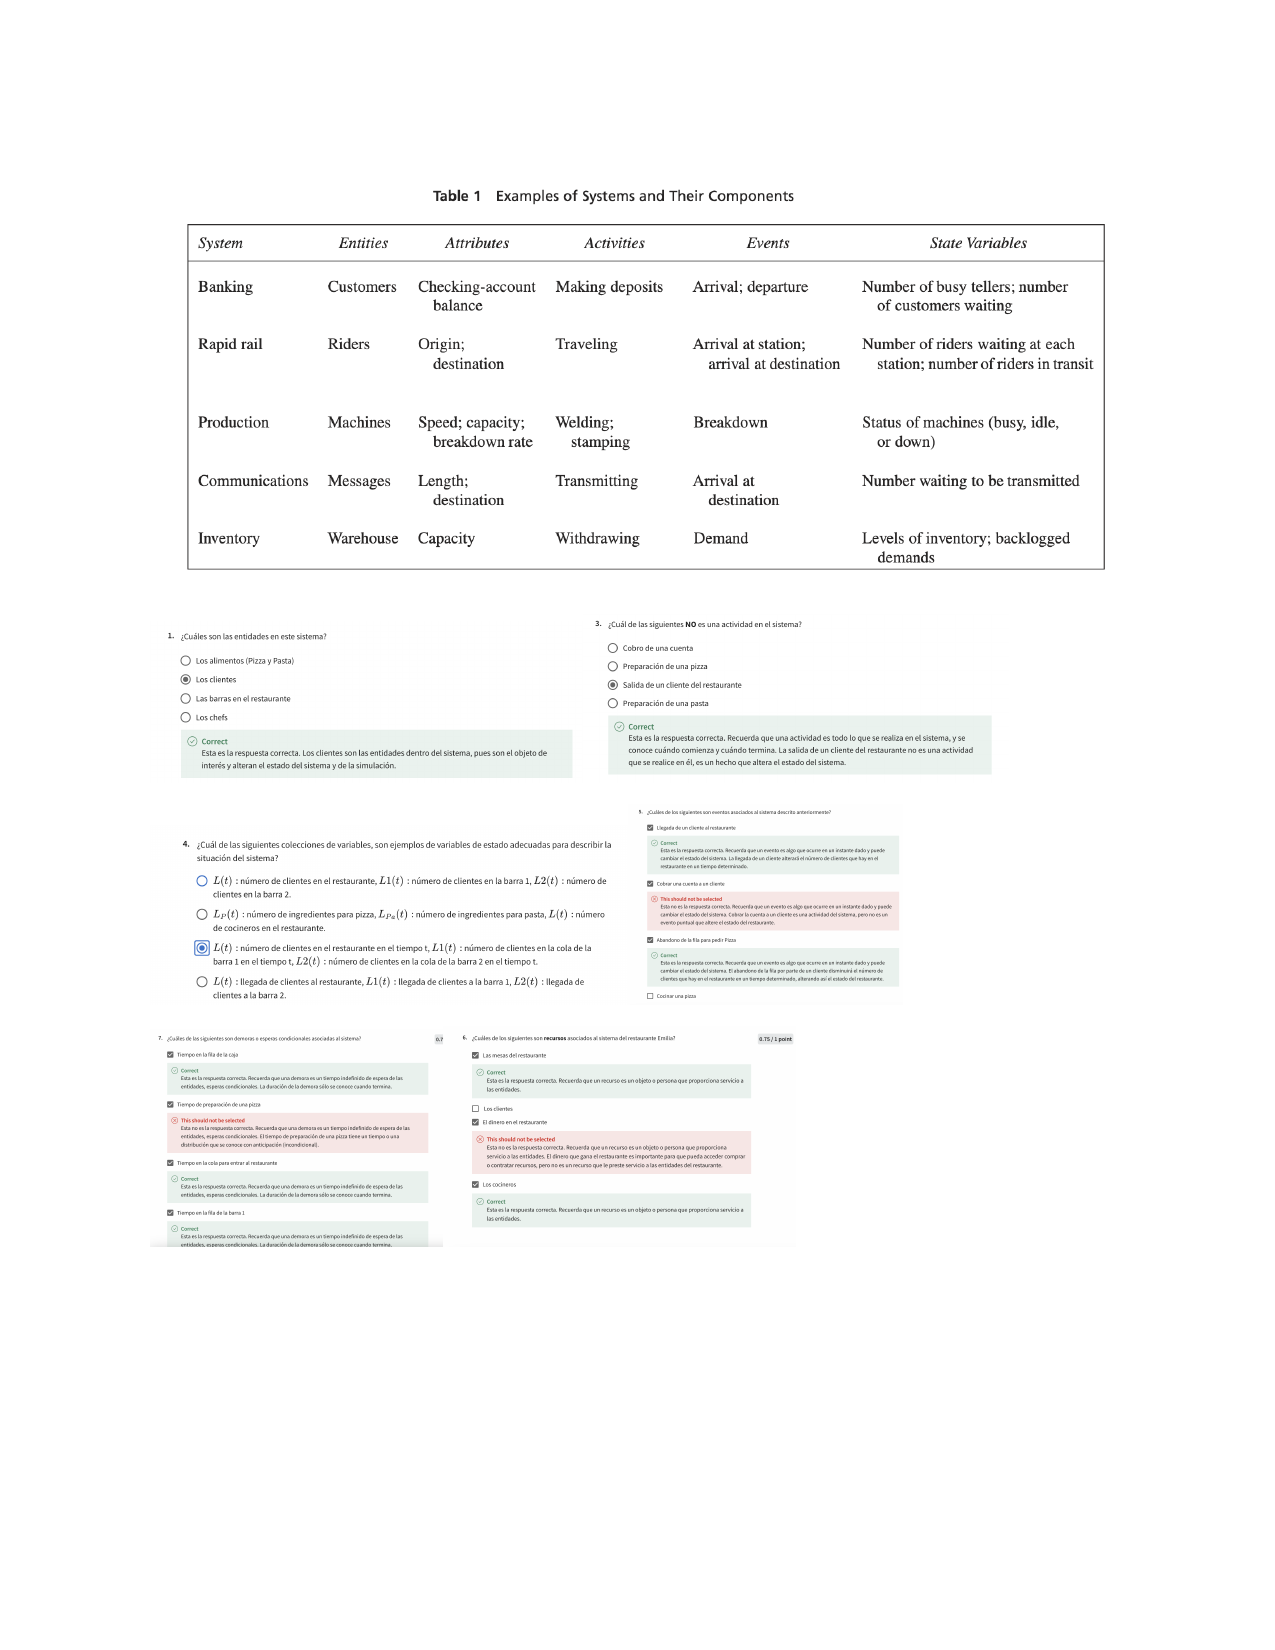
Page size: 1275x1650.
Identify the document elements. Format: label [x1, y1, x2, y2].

picture [150, 614, 1009, 783]
picture [150, 804, 903, 1005]
picture [150, 150, 1125, 593]
picture [150, 1026, 797, 1247]
